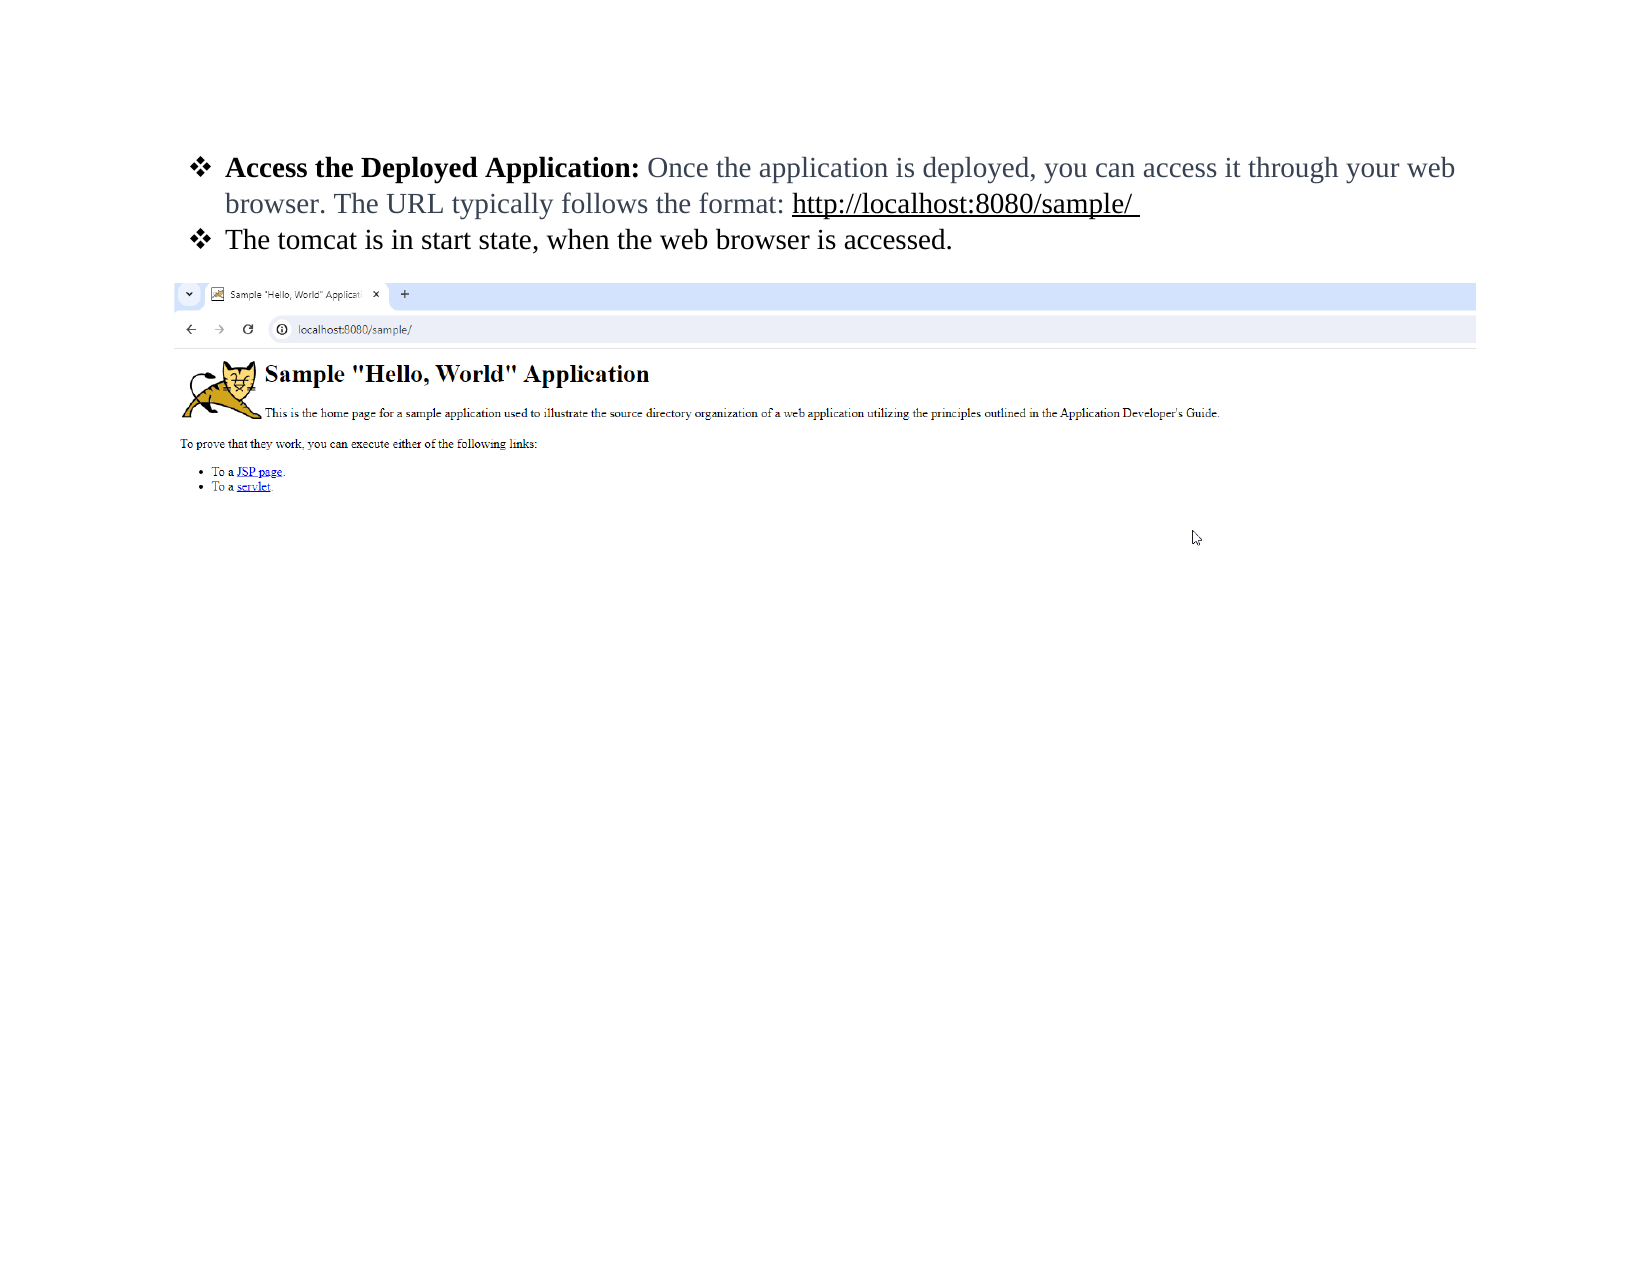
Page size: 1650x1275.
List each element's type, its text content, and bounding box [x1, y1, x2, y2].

list The tomcat is in start state, when the web browser is accessed. [187, 222, 1500, 256]
list Access the Deployed Application: Once the application is deployed, you can access it through your web browser. The URL typically follows the format: http://localhost:8080/sample/ [187, 150, 1500, 220]
picture [174, 283, 1476, 892]
